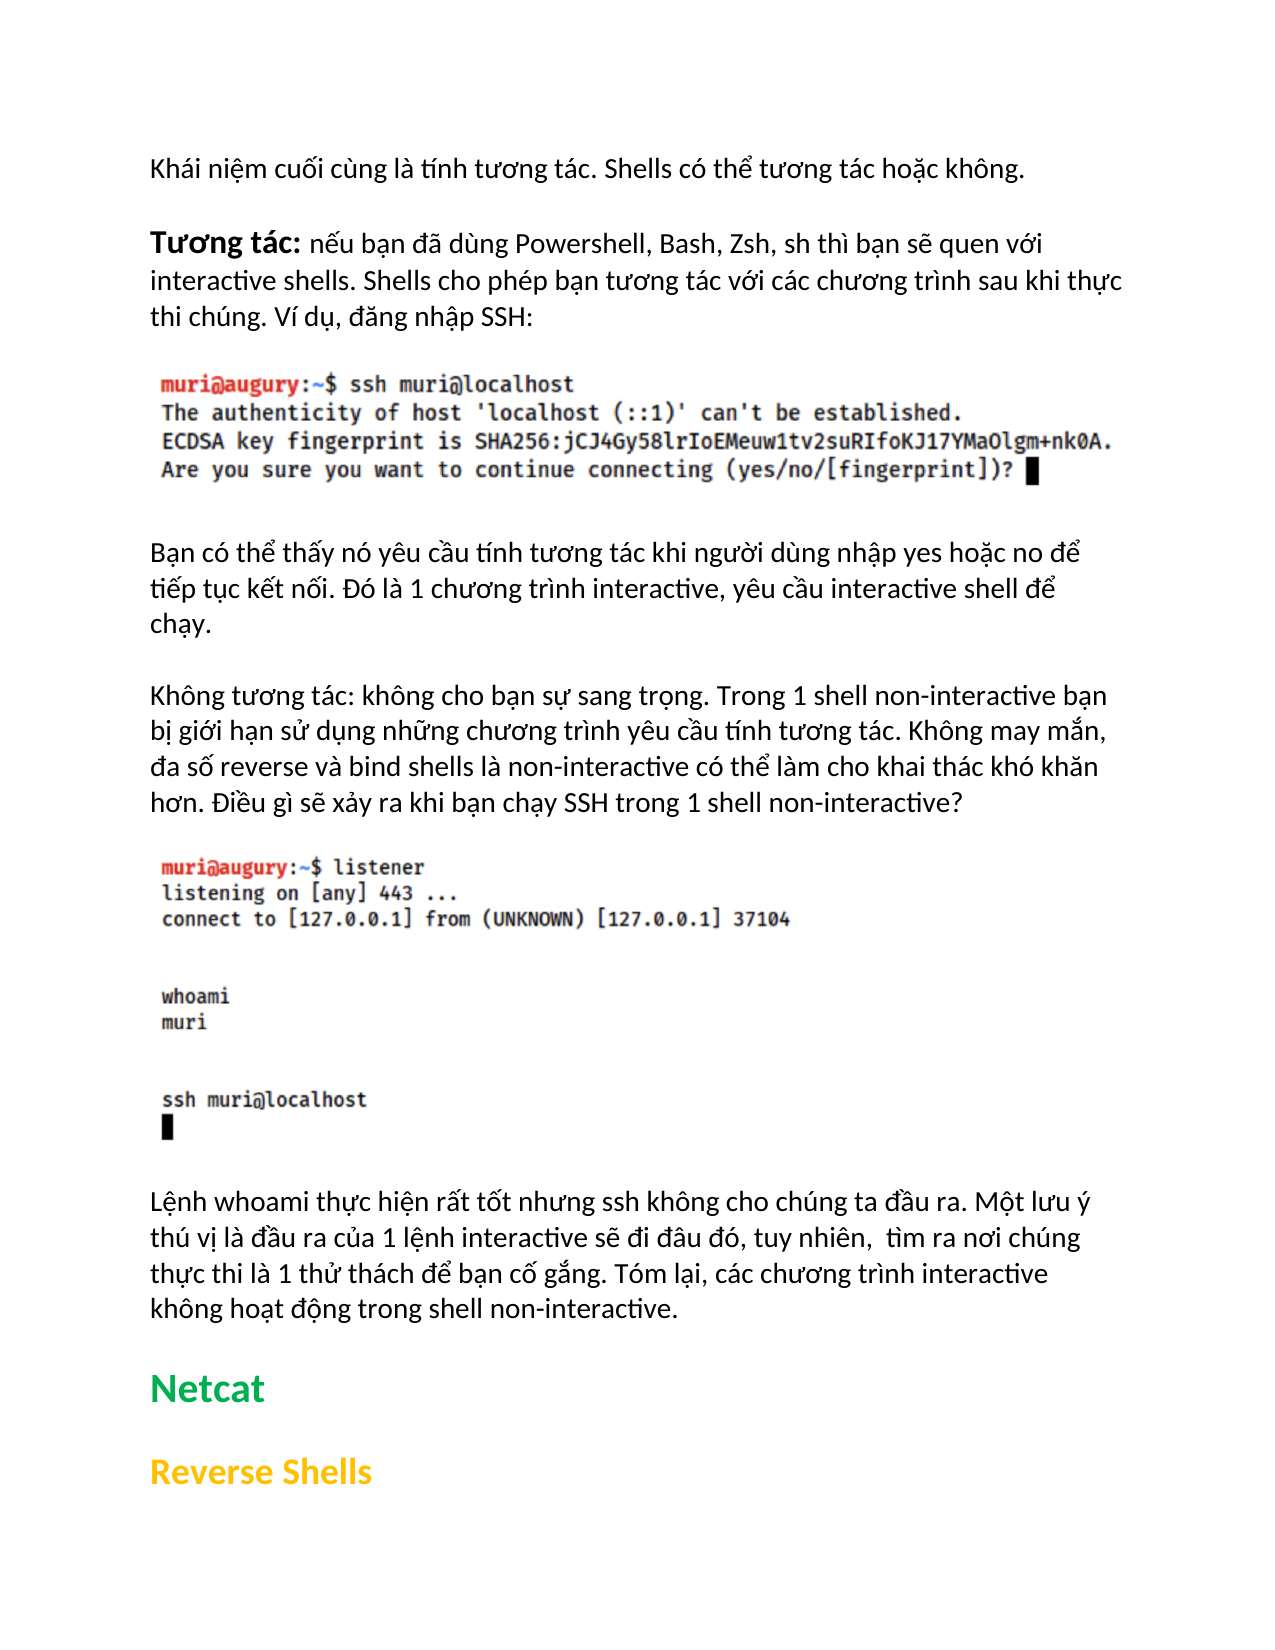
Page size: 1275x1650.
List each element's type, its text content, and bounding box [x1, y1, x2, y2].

picture [150, 368, 1125, 499]
picture [150, 855, 807, 1148]
text Lệnh whoami thực hiện rất tốt nhưng ssh không cho chúng ta đầu ra. Một lưu ý thú vị là đầu ra của 1 lệnh interactive sẽ đi đâu đó, tuy nhiên, tìm ra nơi chúng thực thi là 1 thử thách để bạn cố gắng. Tóm lại, các chương trình interactive không hoạt động trong shell non-interactive. [150, 1183, 1125, 1326]
text Khái niệm cuối cùng là tính tương tác. Shells có thể tương tác hoặc không. [150, 150, 1125, 186]
text Netcat [150, 1362, 1125, 1412]
text Tương tác: nếu bạn đã dùng Powershell, Bash, Zsh, sh thì bạn sẽ quen với interactive shells. Shells cho phép bạn tương tác với các chương trình sau khi thực thi chúng. Ví dụ, đăng nhập SSH: [150, 221, 1125, 333]
text Reverse Shells [150, 1448, 1125, 1494]
text Bạn có thể thấy nó yêu cầu tính tương tác khi người dùng nhập yes hoặc no để tiếp tục kết nối. Đó là 1 chương trình interactive, yêu cầu interactive shell để chạy. [150, 534, 1125, 641]
text Không tương tác: không cho bạn sự sang trọng. Trong 1 shell non-interactive bạn bị giới hạn sử dụng những chương trình yêu cầu tính tương tác. Không may mắn, đa số reverse và bind shells là non-interactive có thể làm cho khai thác khó khăn hơn. Điều gì sẽ xảy ra khi bạn chạy SSH trong 1 shell non-interactive? [150, 677, 1125, 819]
